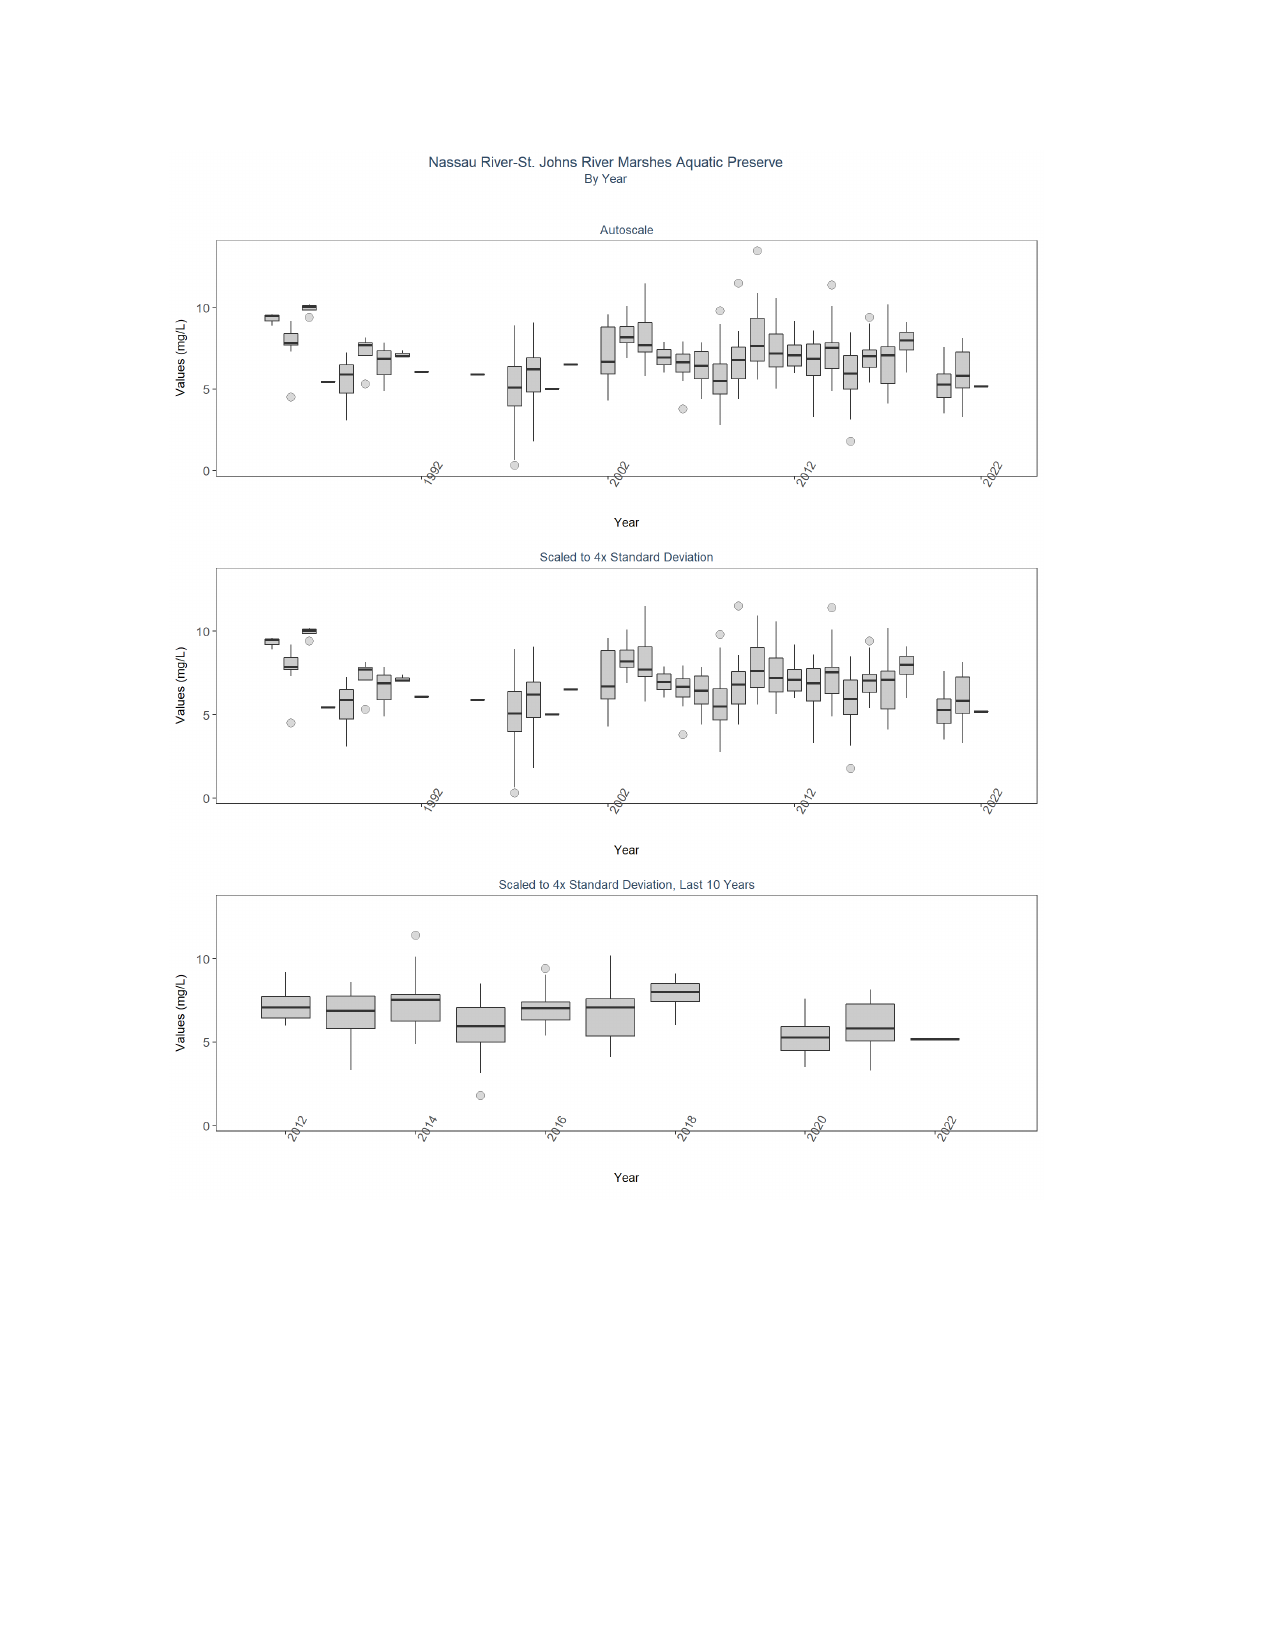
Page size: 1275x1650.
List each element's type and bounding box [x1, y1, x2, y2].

picture [168, 150, 1044, 1200]
